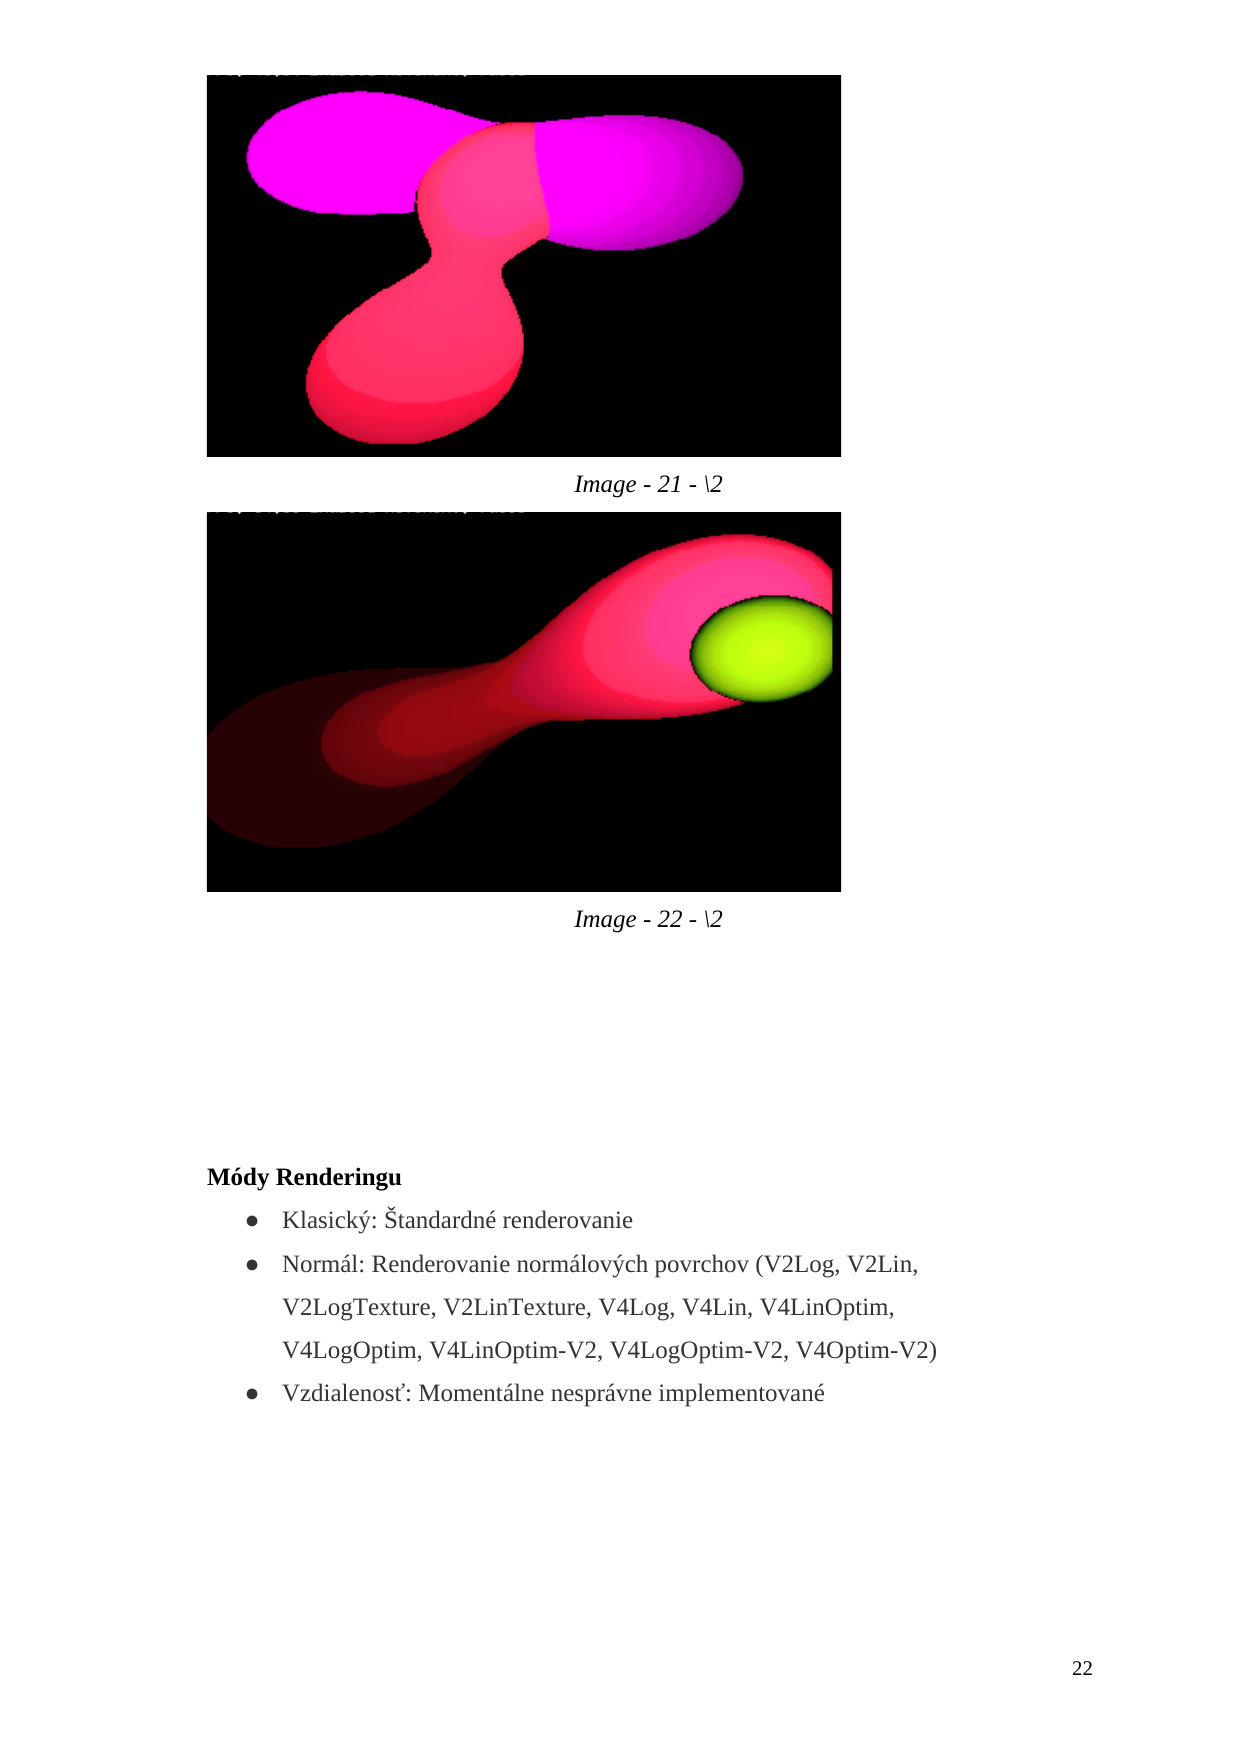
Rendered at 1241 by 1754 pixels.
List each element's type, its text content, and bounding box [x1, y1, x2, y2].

list Klasický: Štandardné renderovanie [244, 1206, 1092, 1234]
picture [206, 512, 842, 892]
picture [206, 75, 842, 457]
list Vzdialenosť: Momentálne nesprávne implementované [244, 1378, 1019, 1407]
text Image - 21 - \2 [207, 469, 1092, 498]
text Image - 22 - \2 [207, 904, 1092, 932]
text Módy Renderingu [207, 1162, 1092, 1191]
list Normál: Renderovanie normálových povrchov (V2Log, V2Lin, V2LogTexture, V2LinTexture, V4Log, V4Lin, V4LinOptim, V4LogOptim, V4LinOptim-V2, V4LogOptim-V2, V4Optim-V2) [244, 1249, 1019, 1364]
